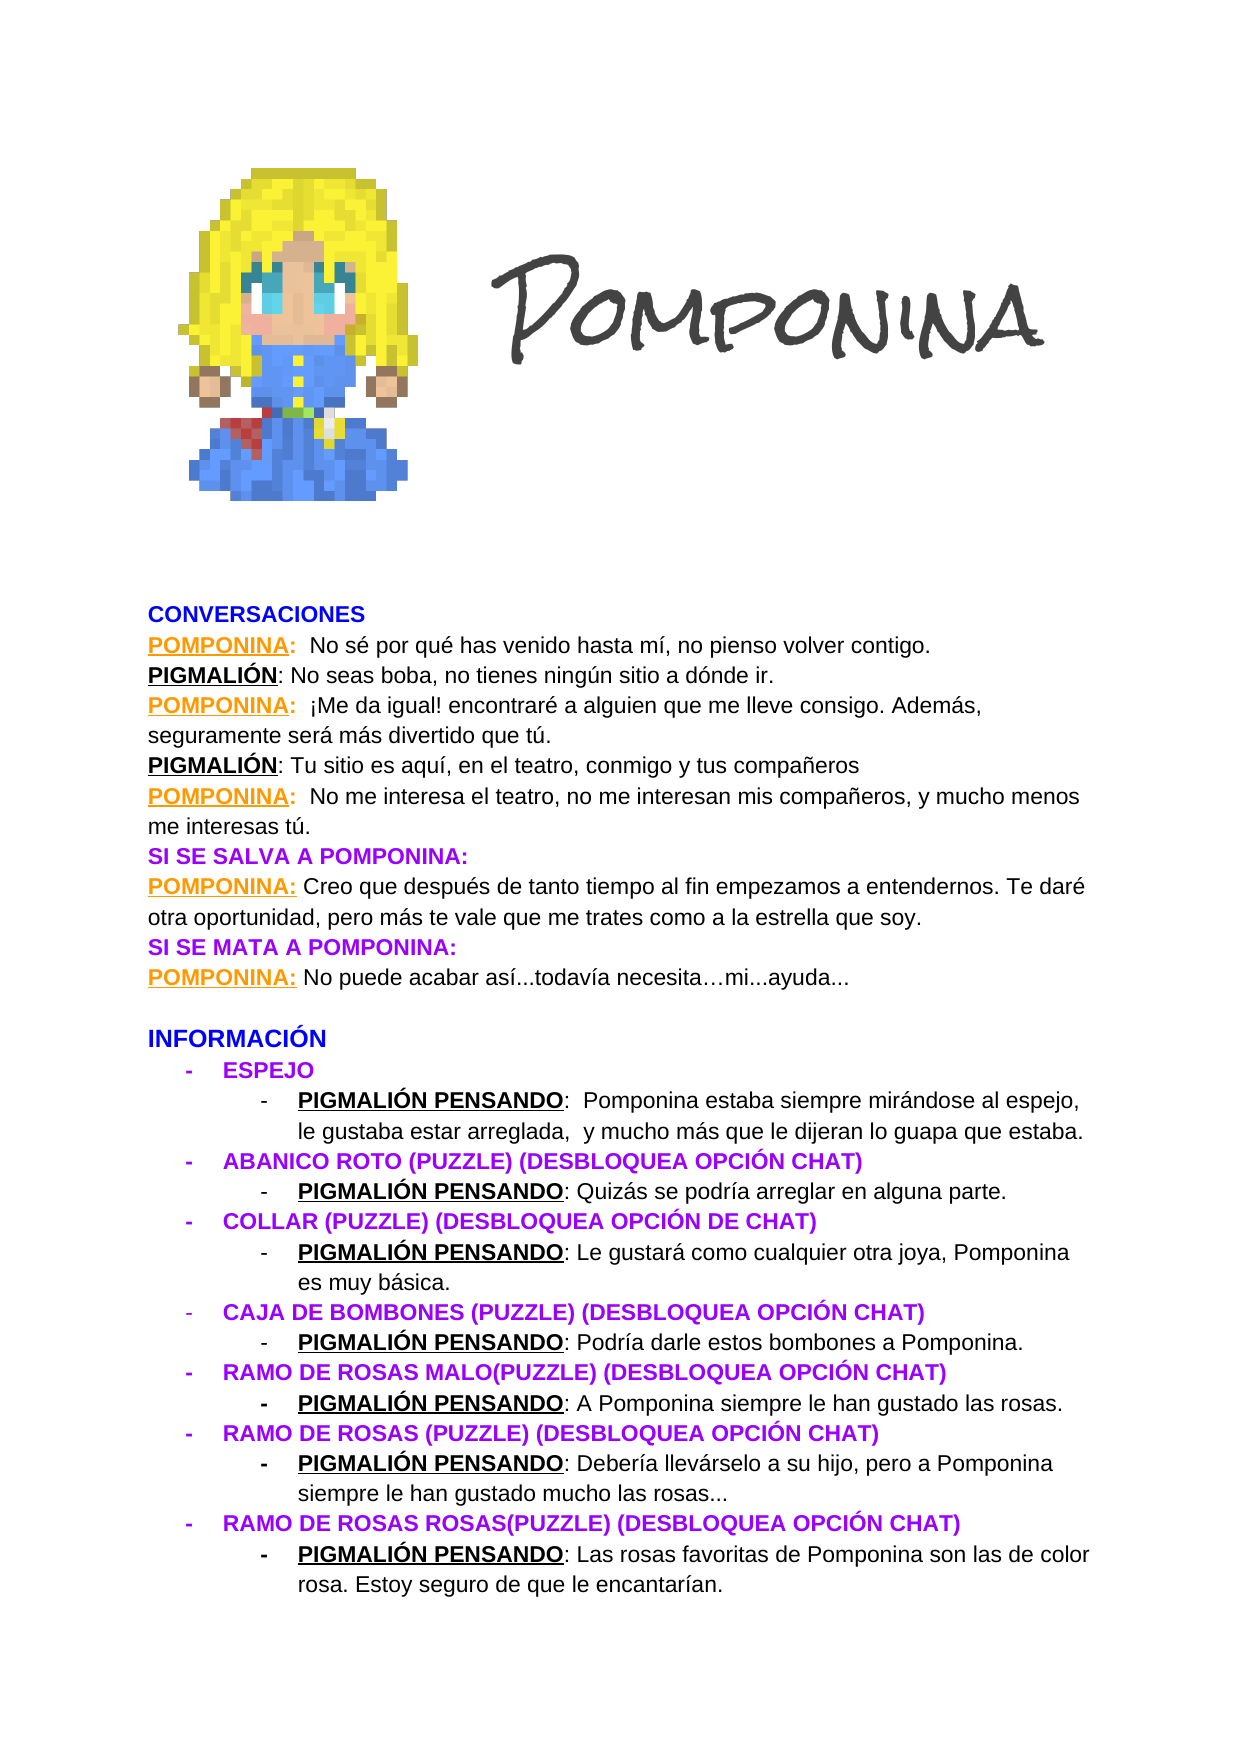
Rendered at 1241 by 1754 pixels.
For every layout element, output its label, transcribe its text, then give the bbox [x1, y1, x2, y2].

text INFORMACIÓN [148, 1024, 1090, 1053]
list COLLAR (PUZZLE) (DESBLOQUEA OPCIÓN DE CHAT) [185, 1208, 1090, 1235]
text SI SE SALVA A POMPONINA: [148, 843, 1090, 869]
list PIGMALIÓN PENSANDO: Pomponina estaba siempre mirándose al espejo, le gustaba estar arreglada, y mucho más que le dijeran lo guapa que estaba. [260, 1087, 1090, 1144]
list RAMO DE ROSAS (PUZZLE) (DESBLOQUEA OPCIÓN CHAT) [185, 1420, 1090, 1446]
text POMPONINA: ¡Me da igual! encontraré a alguien que me lleve consigo. Además, seguramente será más divertido que tú. [148, 692, 1090, 748]
picture [147, 168, 479, 501]
subtitle Pomponina [148, 150, 1090, 412]
list RAMO DE ROSAS ROSAS(PUZZLE) (DESBLOQUEA OPCIÓN CHAT) [185, 1510, 1090, 1537]
text CONVERSACIONES [148, 601, 1090, 628]
list PIGMALIÓN PENSANDO: Quizás se podría arreglar en alguna parte. [260, 1178, 1090, 1204]
text POMPONINA: No sé por qué has venido hasta mí, no pienso volver contigo. [148, 632, 1090, 658]
text POMPONINA: No puede acabar así...todavía necesita…mi...ayuda... [148, 964, 1090, 990]
text POMPONINA: No me interesa el teatro, no me interesan mis compañeros, y mucho menos me interesas tú. [148, 783, 1090, 839]
text SI SE MATA A POMPONINA: [148, 934, 1090, 960]
list PIGMALIÓN PENSANDO: Le gustará como cualquier otra joya, Pomponina es muy básica. [260, 1238, 1090, 1295]
list PIGMALIÓN PENSANDO: Las rosas favoritas de Pomponina son las de color rosa. Estoy seguro de que le encantarían. [260, 1541, 1090, 1597]
list PIGMALIÓN PENSANDO: A Pomponina siempre le han gustado las rosas. [260, 1389, 1090, 1416]
text PIGMALIÓN: Tu sitio es aquí, en el teatro, conmigo y tus compañeros [148, 752, 1090, 779]
text PIGMALIÓN: No seas boba, no tienes ningún sitio a dónde ir. [148, 662, 1090, 688]
list PIGMALIÓN PENSANDO: Debería llevárselo a su hijo, pero a Pomponina siempre le han gustado mucho las rosas... [260, 1450, 1090, 1507]
list ABANICO ROTO (PUZZLE) (DESBLOQUEA OPCIÓN CHAT) [185, 1148, 1090, 1174]
list RAMO DE ROSAS MALO(PUZZLE) (DESBLOQUEA OPCIÓN CHAT) [185, 1359, 1090, 1386]
text POMPONINA: Creo que después de tanto tiempo al fin empezamos a entendernos. Te daré otra oportunidad, pero más te vale que me trates como a la estrella que soy. [148, 873, 1090, 930]
list CAJA DE BOMBONES (PUZZLE) (DESBLOQUEA OPCIÓN CHAT) [185, 1299, 1090, 1325]
list PIGMALIÓN PENSANDO: Podría darle estos bombones a Pomponina. [260, 1329, 1090, 1356]
list ESPEJO [185, 1057, 1090, 1084]
